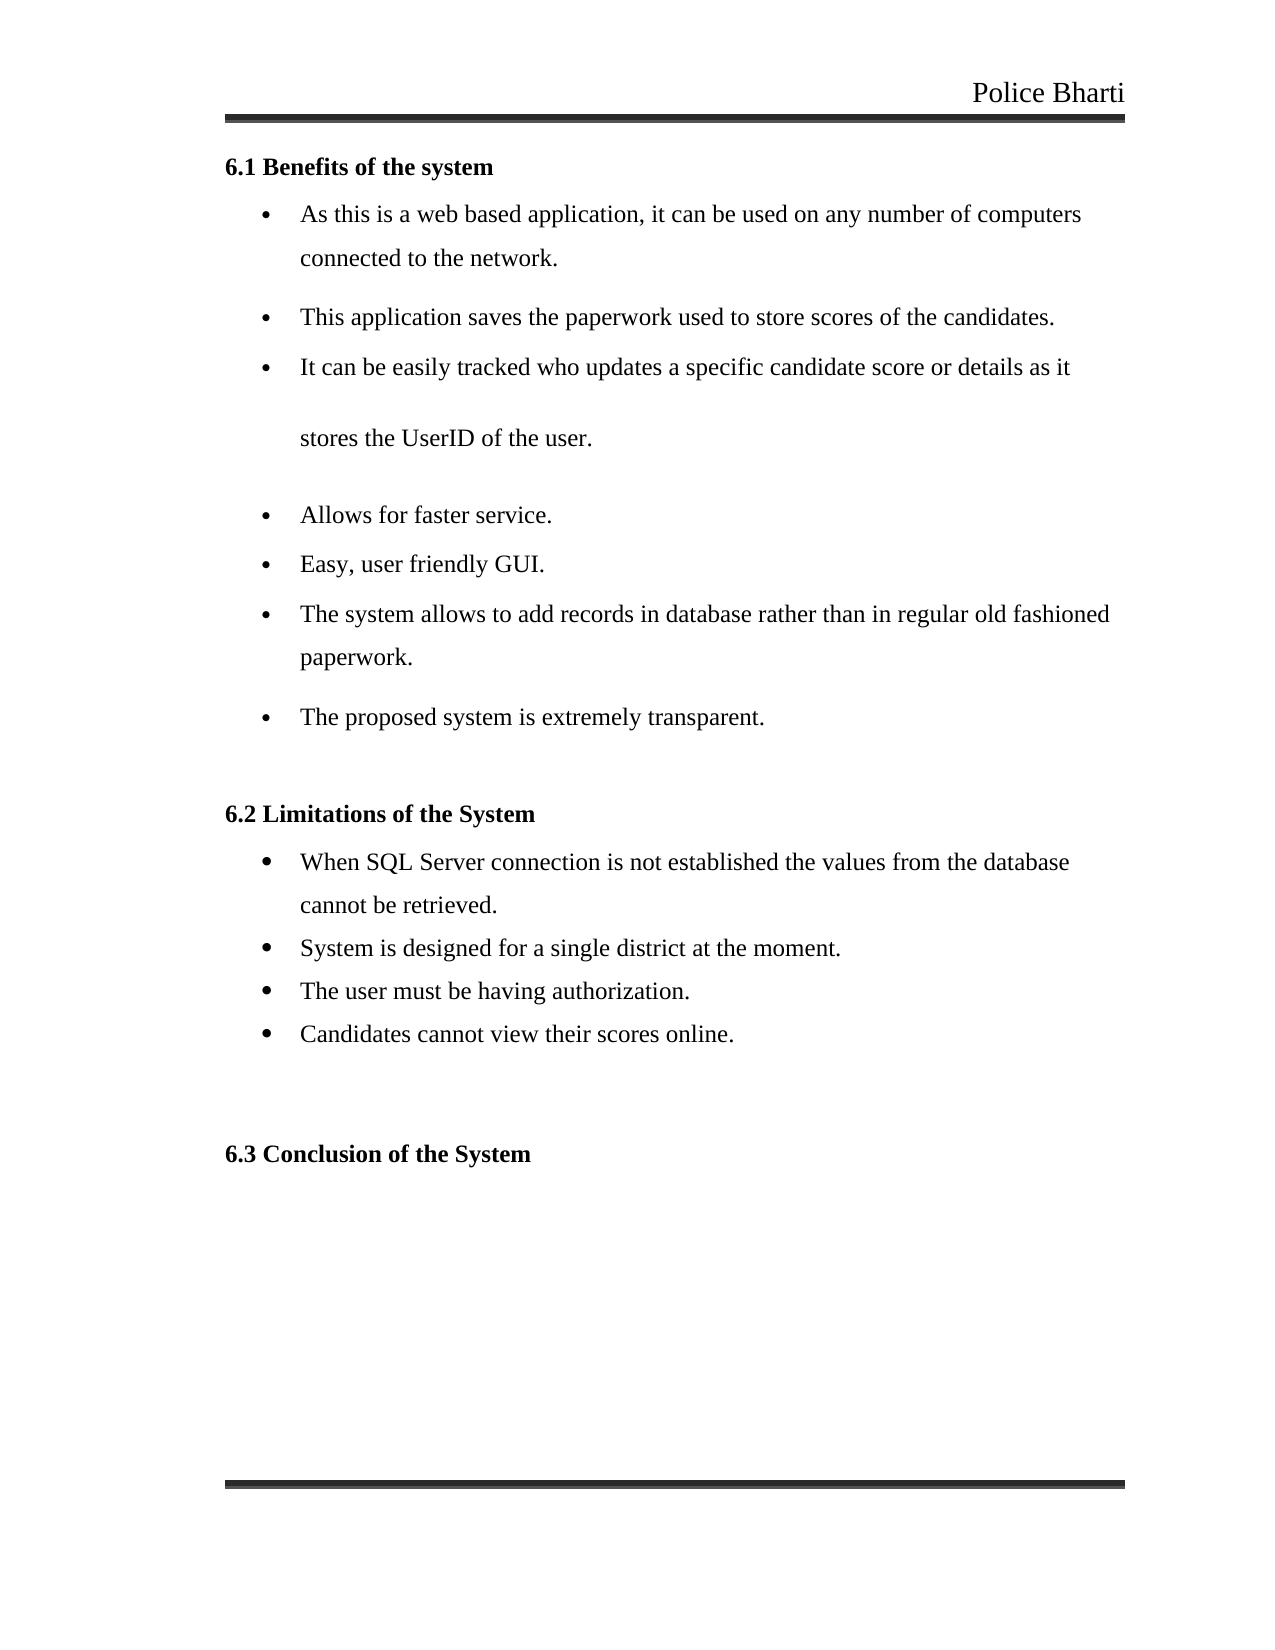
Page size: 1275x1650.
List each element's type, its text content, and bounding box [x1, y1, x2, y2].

list System is designed for a single district at the moment. [262, 933, 1125, 962]
text 6.2 Limitations of the System [225, 799, 1125, 828]
list Allows for faster service. [262, 500, 1125, 528]
list This application saves the paperwork used to store scores of the candidates. [262, 302, 1125, 331]
list Candidates cannot view their scores online. [262, 1019, 1125, 1048]
list The system allows to add records in database rather than in regular old fashioned paperwork. [262, 599, 1125, 671]
list As this is a web based application, it can be used on any number of computers connected to the network. [262, 199, 1125, 271]
list Easy, user friendly GUI. [262, 549, 1125, 578]
list It can be easily tracked who updates a specific candidate score or details as it stores the UserID of the user. [262, 352, 1125, 457]
list When SQL Server connection is not established the values from the database cannot be retrieved. [262, 847, 1125, 919]
list The proposed system is extremely transparent. [262, 702, 1125, 731]
text 6.1 Benefits of the system [225, 152, 1125, 181]
text 6.3 Conclusion of the System [225, 1139, 1125, 1168]
list The user must be having authorization. [262, 976, 1125, 1005]
